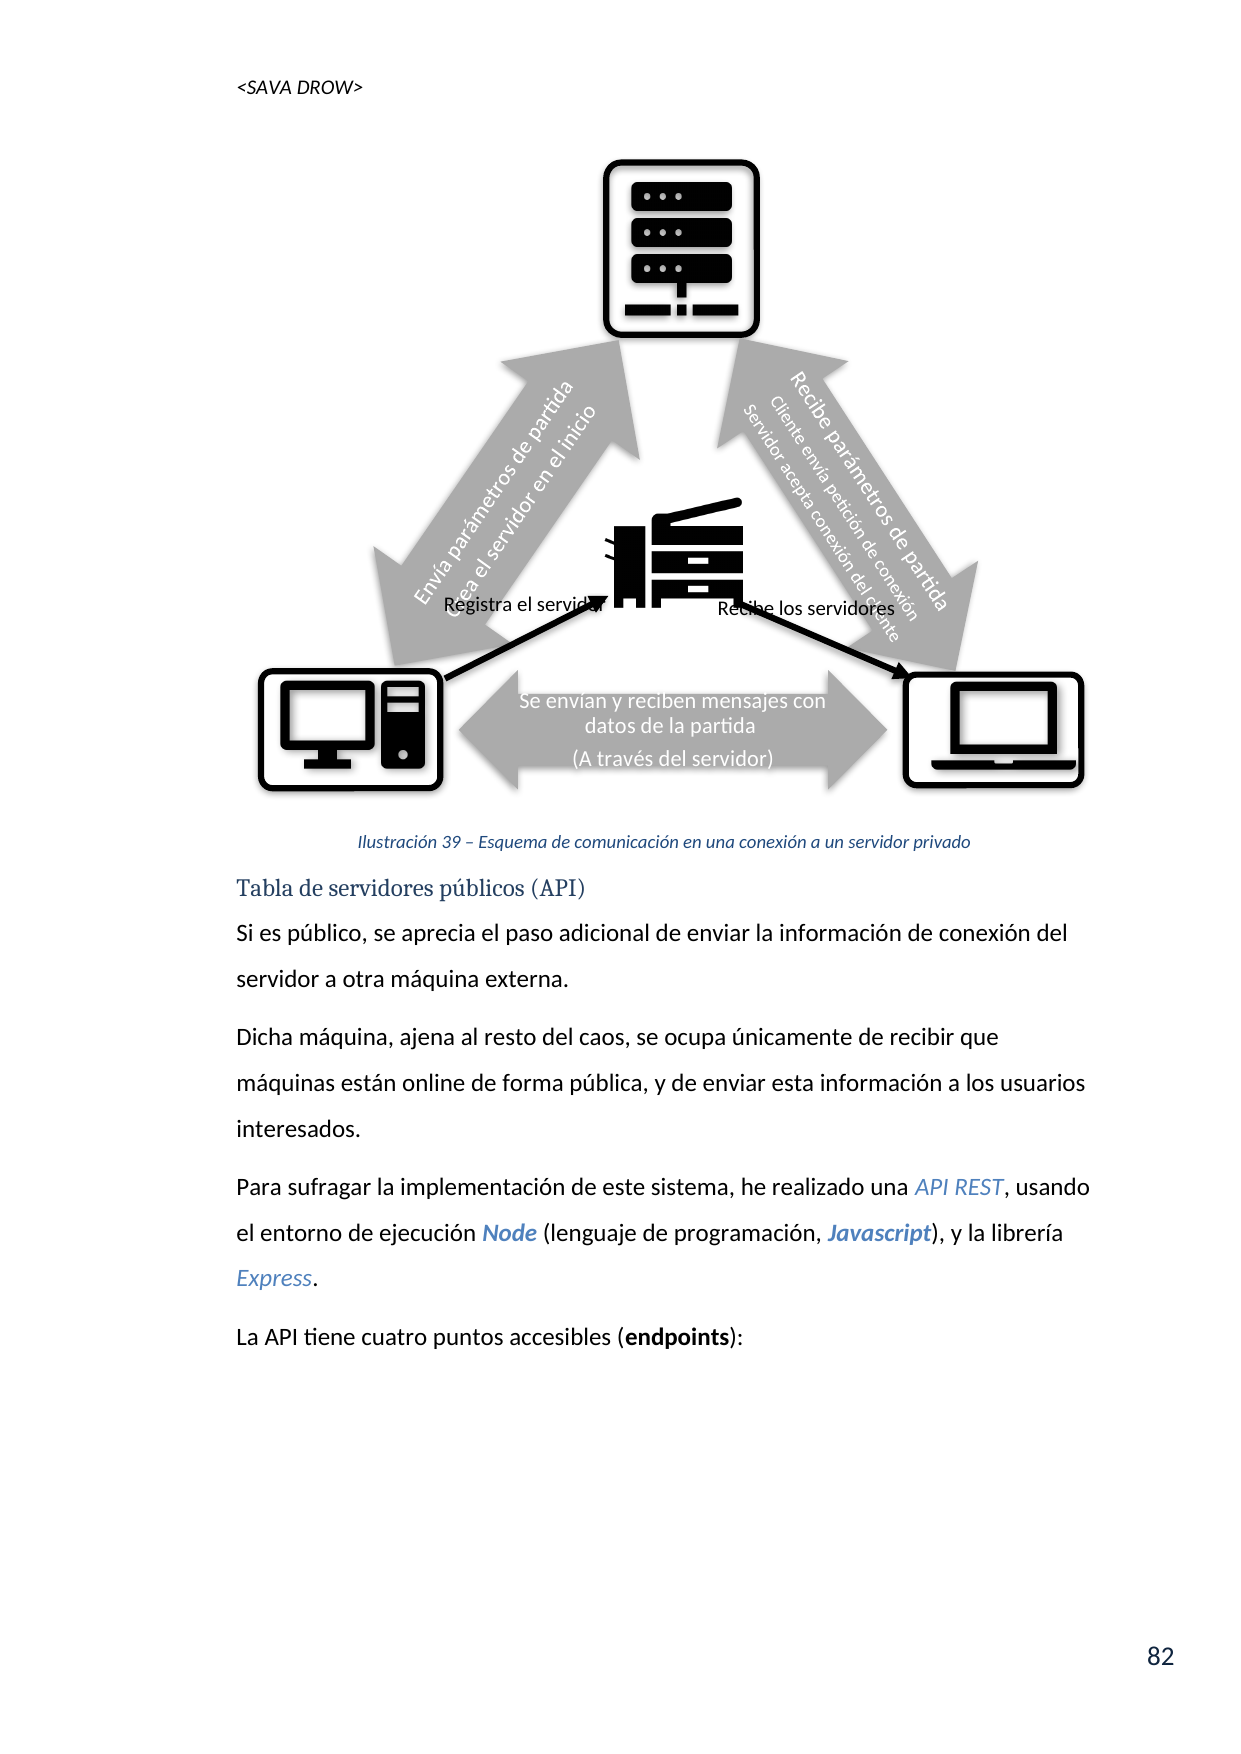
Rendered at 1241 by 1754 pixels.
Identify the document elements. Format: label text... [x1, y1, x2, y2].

picture [277, 649, 428, 800]
text Dicha máquina, ajena al resto del caos, se ocupa únicamente de recibir que máquinas están online de forma pública, y de enviar esta información a los usuarios interesados. [236, 1021, 1092, 1143]
picture [610, 166, 753, 331]
subtitle Tabla de servidores públicos (API) [236, 874, 1092, 903]
text La API tiene cuatro puntos accesibles (endpoints): [236, 1321, 1092, 1351]
picture [598, 477, 749, 628]
picture [928, 650, 1079, 801]
text Para sufragar la implementación de este sistema, he realizado una API REST, usando el entorno de ejecución Node (lenguaje de programación, Javascript), y la librería Express. [236, 1171, 1092, 1293]
text Si es público, se aprecia el paso adicional de enviar la información de conexión del servidor a otra máquina externa. [236, 917, 1092, 994]
